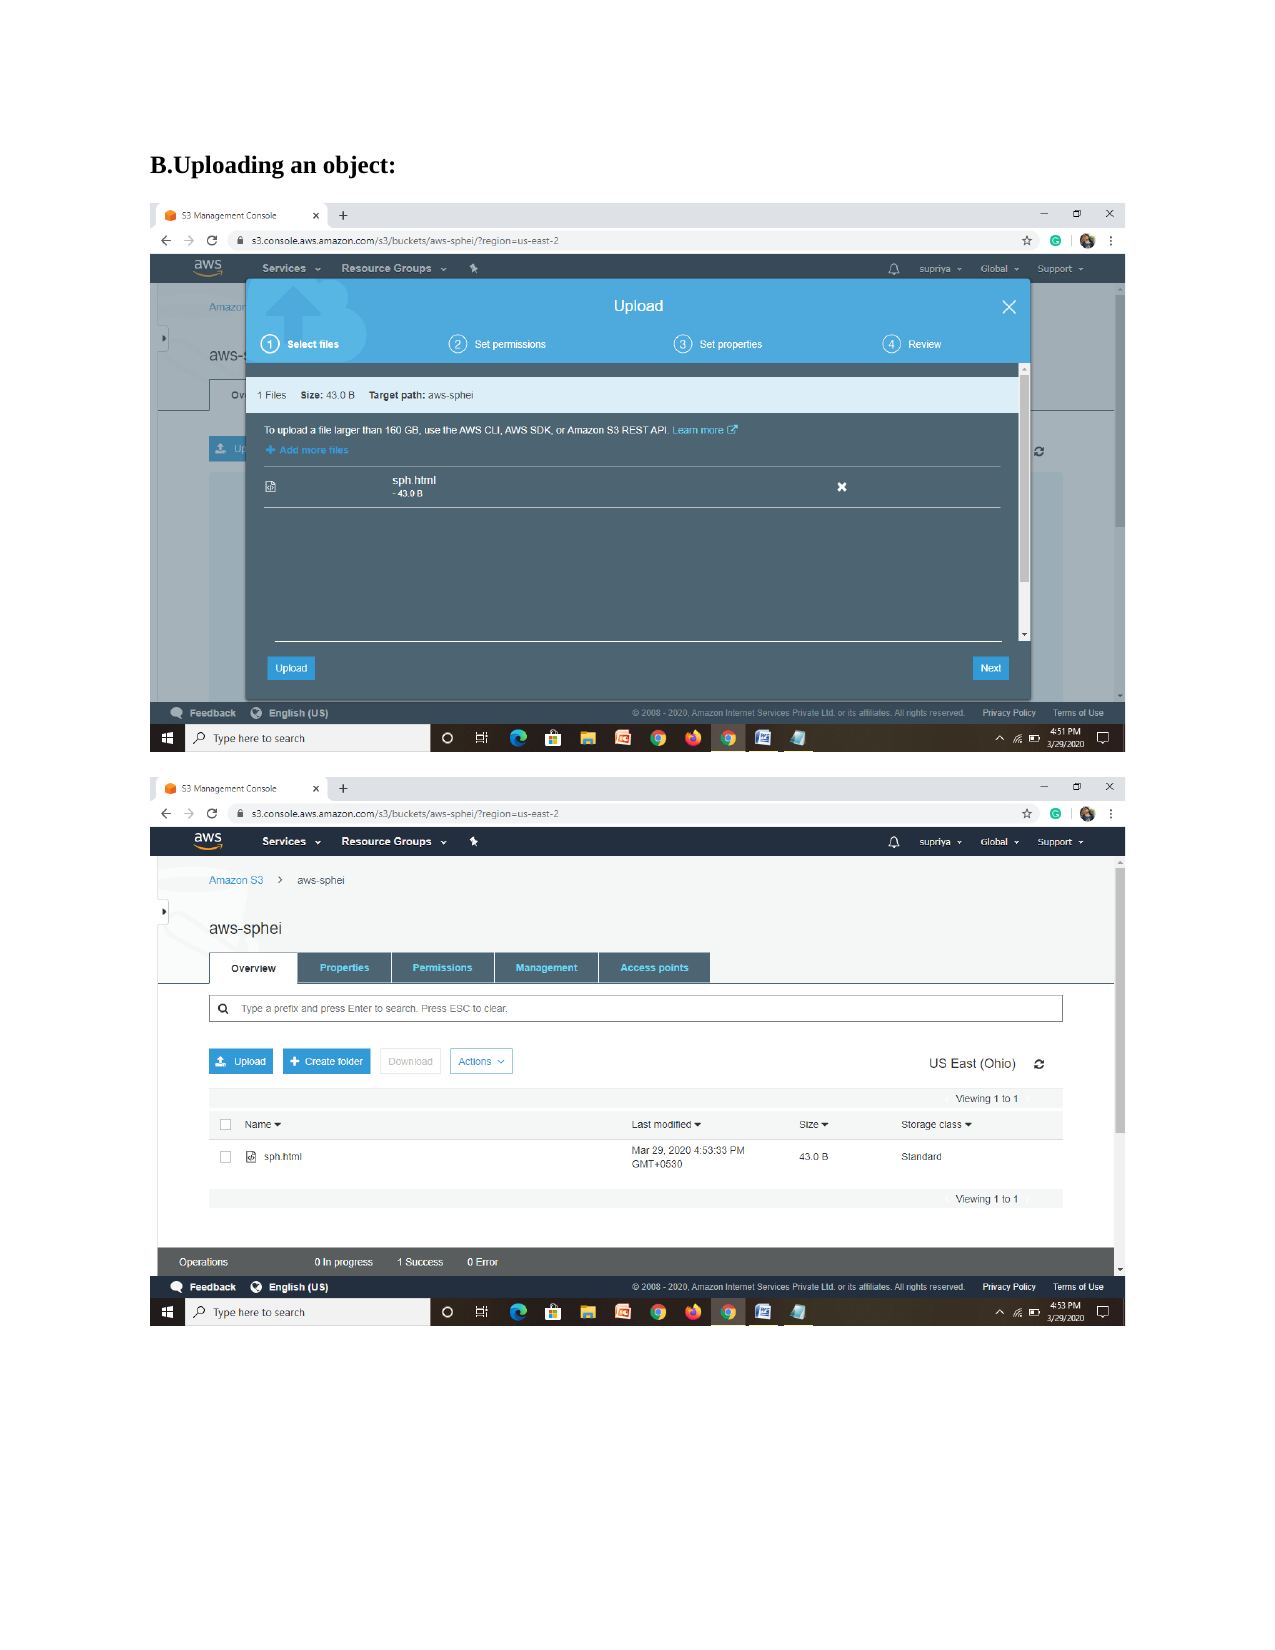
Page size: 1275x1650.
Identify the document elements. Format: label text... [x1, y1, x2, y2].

text B.Uploading an object: [150, 150, 1125, 179]
picture [150, 203, 1125, 752]
picture [150, 777, 1125, 1326]
